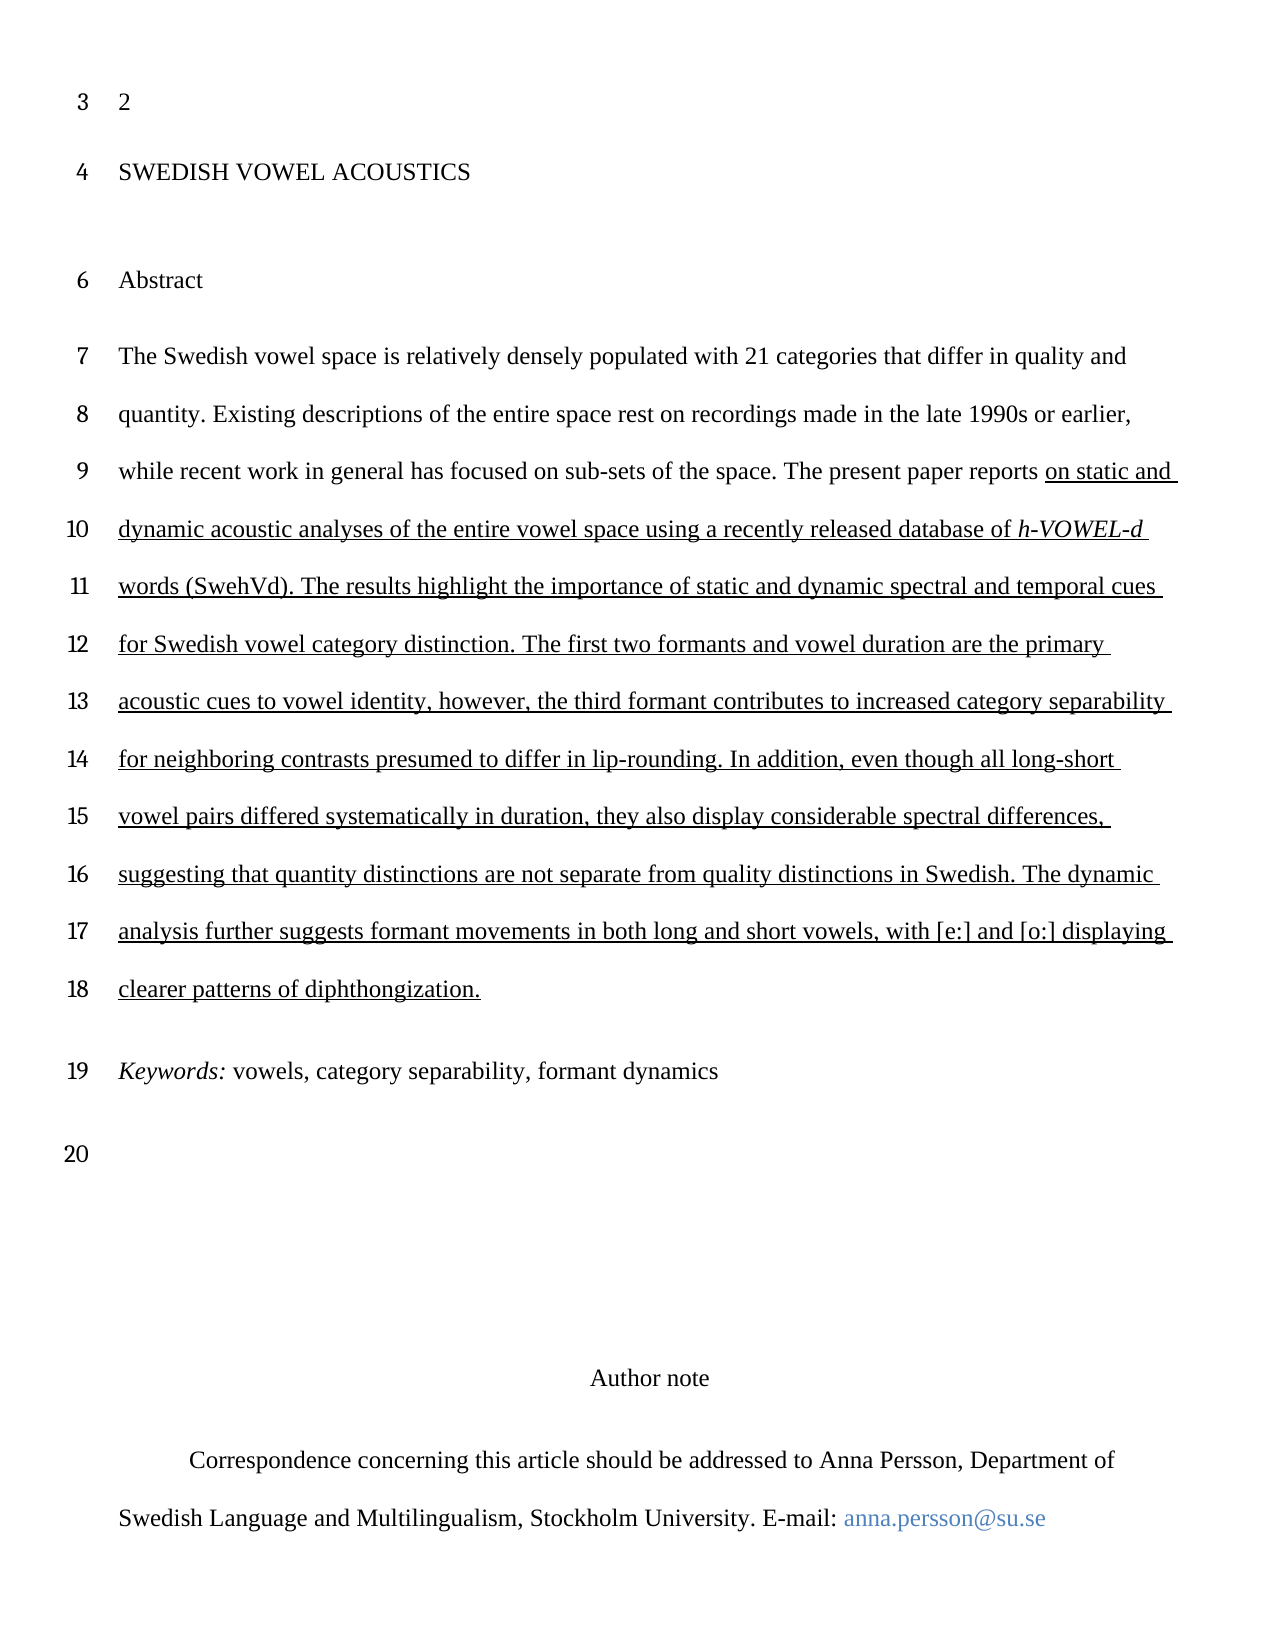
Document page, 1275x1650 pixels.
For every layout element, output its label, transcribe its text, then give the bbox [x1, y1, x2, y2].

text Correspondence concerning this article should be addressed to Anna Persson, Department of Swedish Language and Multilingualism, Stockholm University. E-mail: anna.persson@su.se [118, 1446, 1181, 1532]
title Author note [118, 1363, 1181, 1392]
text Abstract [118, 265, 1181, 294]
text Keywords: vowels, category separability, formant dynamics [118, 1056, 1181, 1085]
text The Swedish vowel space is relatively densely populated with 21 categories that differ in quality and quantity. Existing descriptions of the entire space rest on recordings made in the late 1990s or earlier, while recent work in general has focused on sub-sets of the space. The present paper reports on static and dynamic acoustic analyses of the entire vowel space using a recently released database of h-VOWEL-d words (SwehVd). The results highlight the importance of static and dynamic spectral and temporal cues for Swedish vowel category distinction. The first two formants and vowel duration are the primary acoustic cues to vowel identity, however, the third formant contributes to increased category separability for neighboring contrasts presumed to differ in lip-rounding. In addition, even though all long-short vowel pairs differed systematically in duration, they also display considerable spectral differences, suggesting that quantity distinctions are not separate from quality distinctions in Swedish. The dynamic analysis further suggests formant movements in both long and short vowels, with [e:] and [o:] displaying clearer patterns of diphthongization. [118, 341, 1181, 1002]
